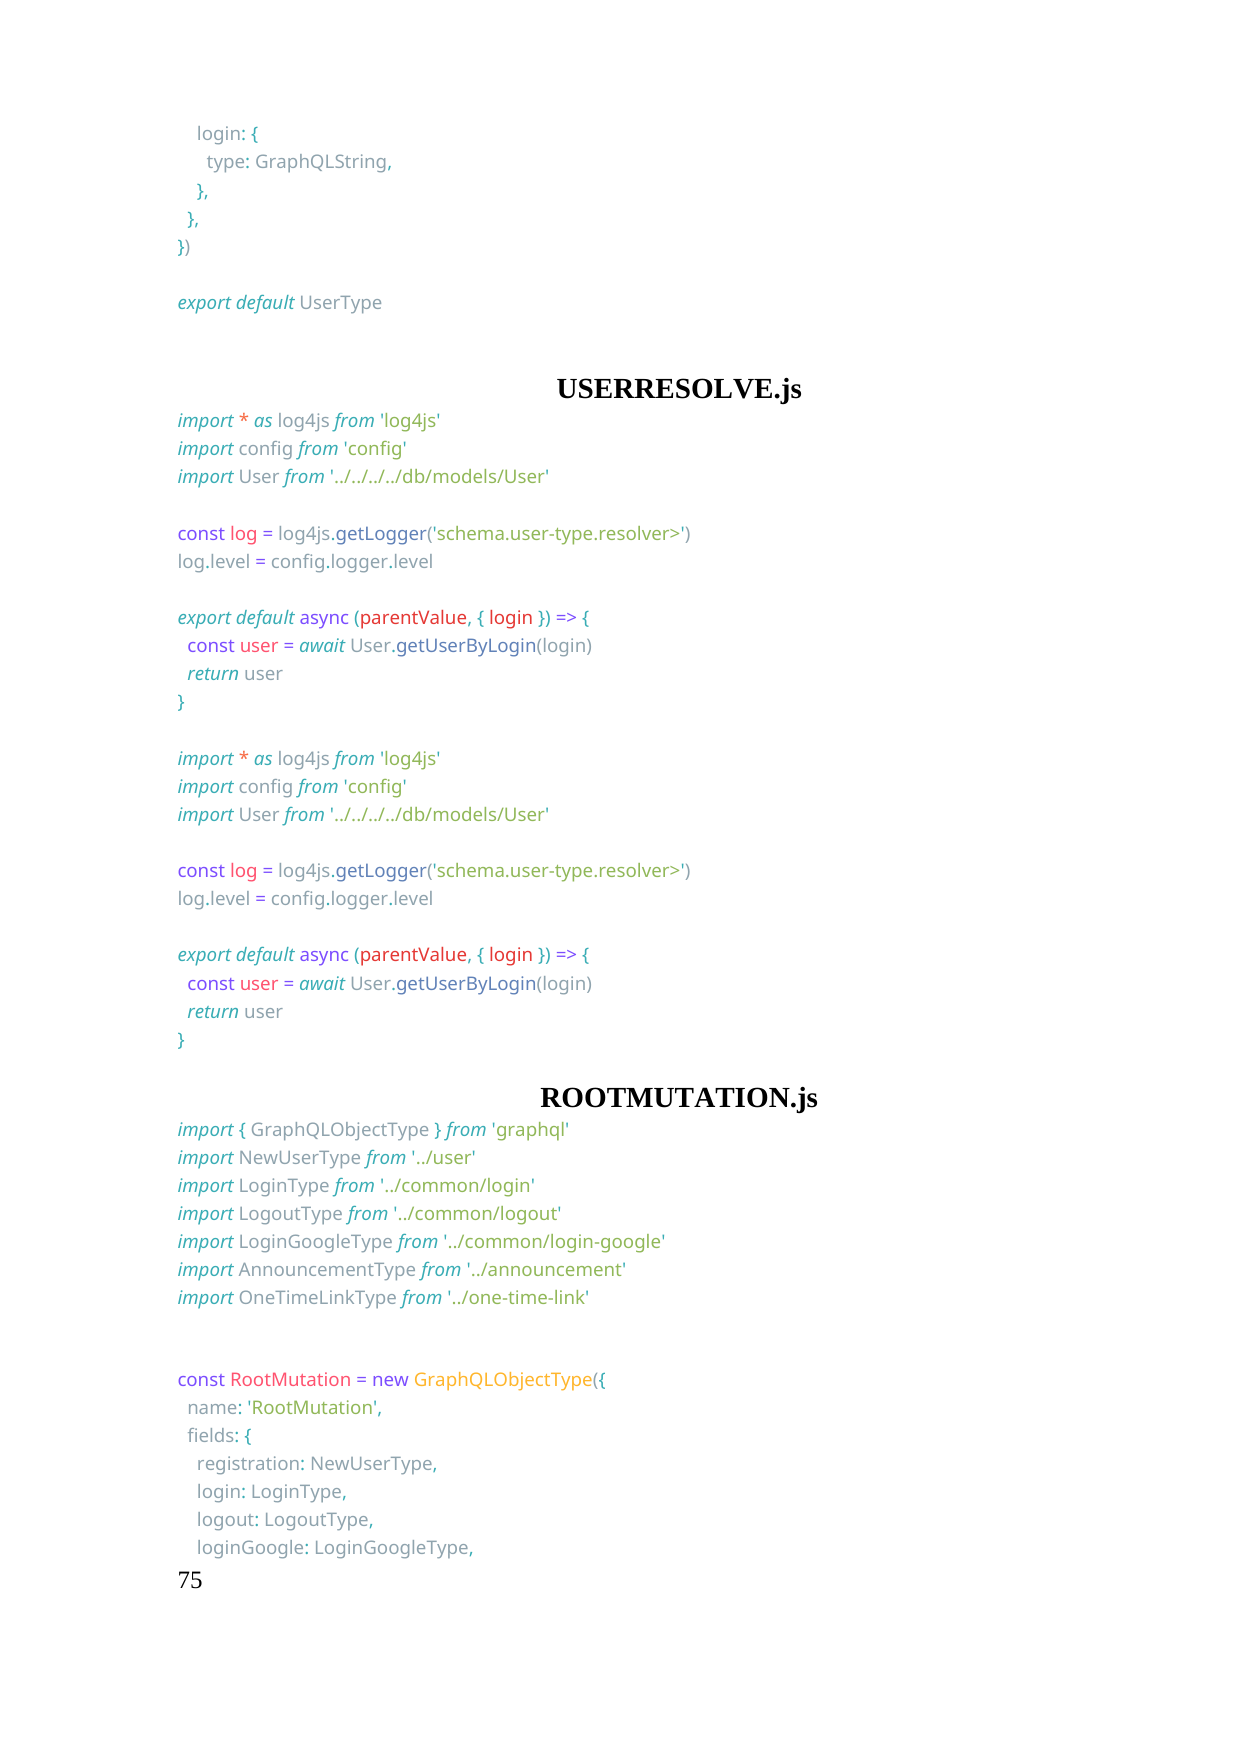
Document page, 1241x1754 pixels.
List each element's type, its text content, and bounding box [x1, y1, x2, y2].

text import LoginType from '../common/login' [177, 1169, 1181, 1198]
text import LoginGoogleType from '../common/login-google' [177, 1226, 1181, 1254]
text import { GraphQLObjectType } from 'graphql' [177, 1113, 1181, 1141]
text login: { [177, 118, 1181, 146]
text import * as log4js from 'log4js' [177, 405, 1181, 433]
text log.level = config.logger.level [177, 545, 1181, 573]
text import config from 'config' [177, 433, 1181, 461]
text loginGoogle: LoginGoogleType, [177, 1532, 1181, 1560]
text }) [177, 231, 1181, 259]
text import AnnouncementType from '../announcement' [177, 1254, 1181, 1282]
text import NewUserType from '../user' [177, 1141, 1181, 1169]
text }, [177, 174, 1181, 202]
text name: 'RootMutation', [177, 1391, 1181, 1419]
text registration: NewUserType, [177, 1448, 1181, 1476]
text logout: LogoutType, [177, 1504, 1181, 1532]
text import User from '../../../../db/models/User' [177, 798, 1181, 827]
text const user = await User.getUserByLogin(login) [177, 630, 1181, 658]
text USERRESOLVE.js [177, 371, 1181, 405]
text return user [177, 658, 1181, 686]
text type: GraphQLString, [177, 146, 1181, 174]
text export default async (parentValue, { login }) => { [177, 939, 1181, 967]
text }, [177, 202, 1181, 231]
text const RootMutation = new GraphQLObjectType({ [177, 1363, 1181, 1391]
text import OneTimeLinkType from '../one-time-link' [177, 1282, 1181, 1310]
text } [177, 1023, 1181, 1052]
text export default UserType [177, 287, 1181, 315]
text return user [177, 995, 1181, 1023]
text } [177, 686, 1181, 714]
text login: LoginType, [177, 1476, 1181, 1504]
text const log = log4js.getLogger('schema.user-type.resolver>') [177, 855, 1181, 883]
text ROOTMUTATION.js [177, 1080, 1181, 1113]
text log.level = config.logger.level [177, 883, 1181, 911]
text const log = log4js.getLogger('schema.user-type.resolver>') [177, 517, 1181, 545]
text export default async (parentValue, { login }) => { [177, 602, 1181, 630]
text import * as log4js from 'log4js' [177, 742, 1181, 770]
text import config from 'config' [177, 770, 1181, 798]
text import LogoutType from '../common/logout' [177, 1198, 1181, 1226]
text import User from '../../../../db/models/User' [177, 461, 1181, 489]
text fields: { [177, 1419, 1181, 1448]
text const user = await User.getUserByLogin(login) [177, 967, 1181, 995]
